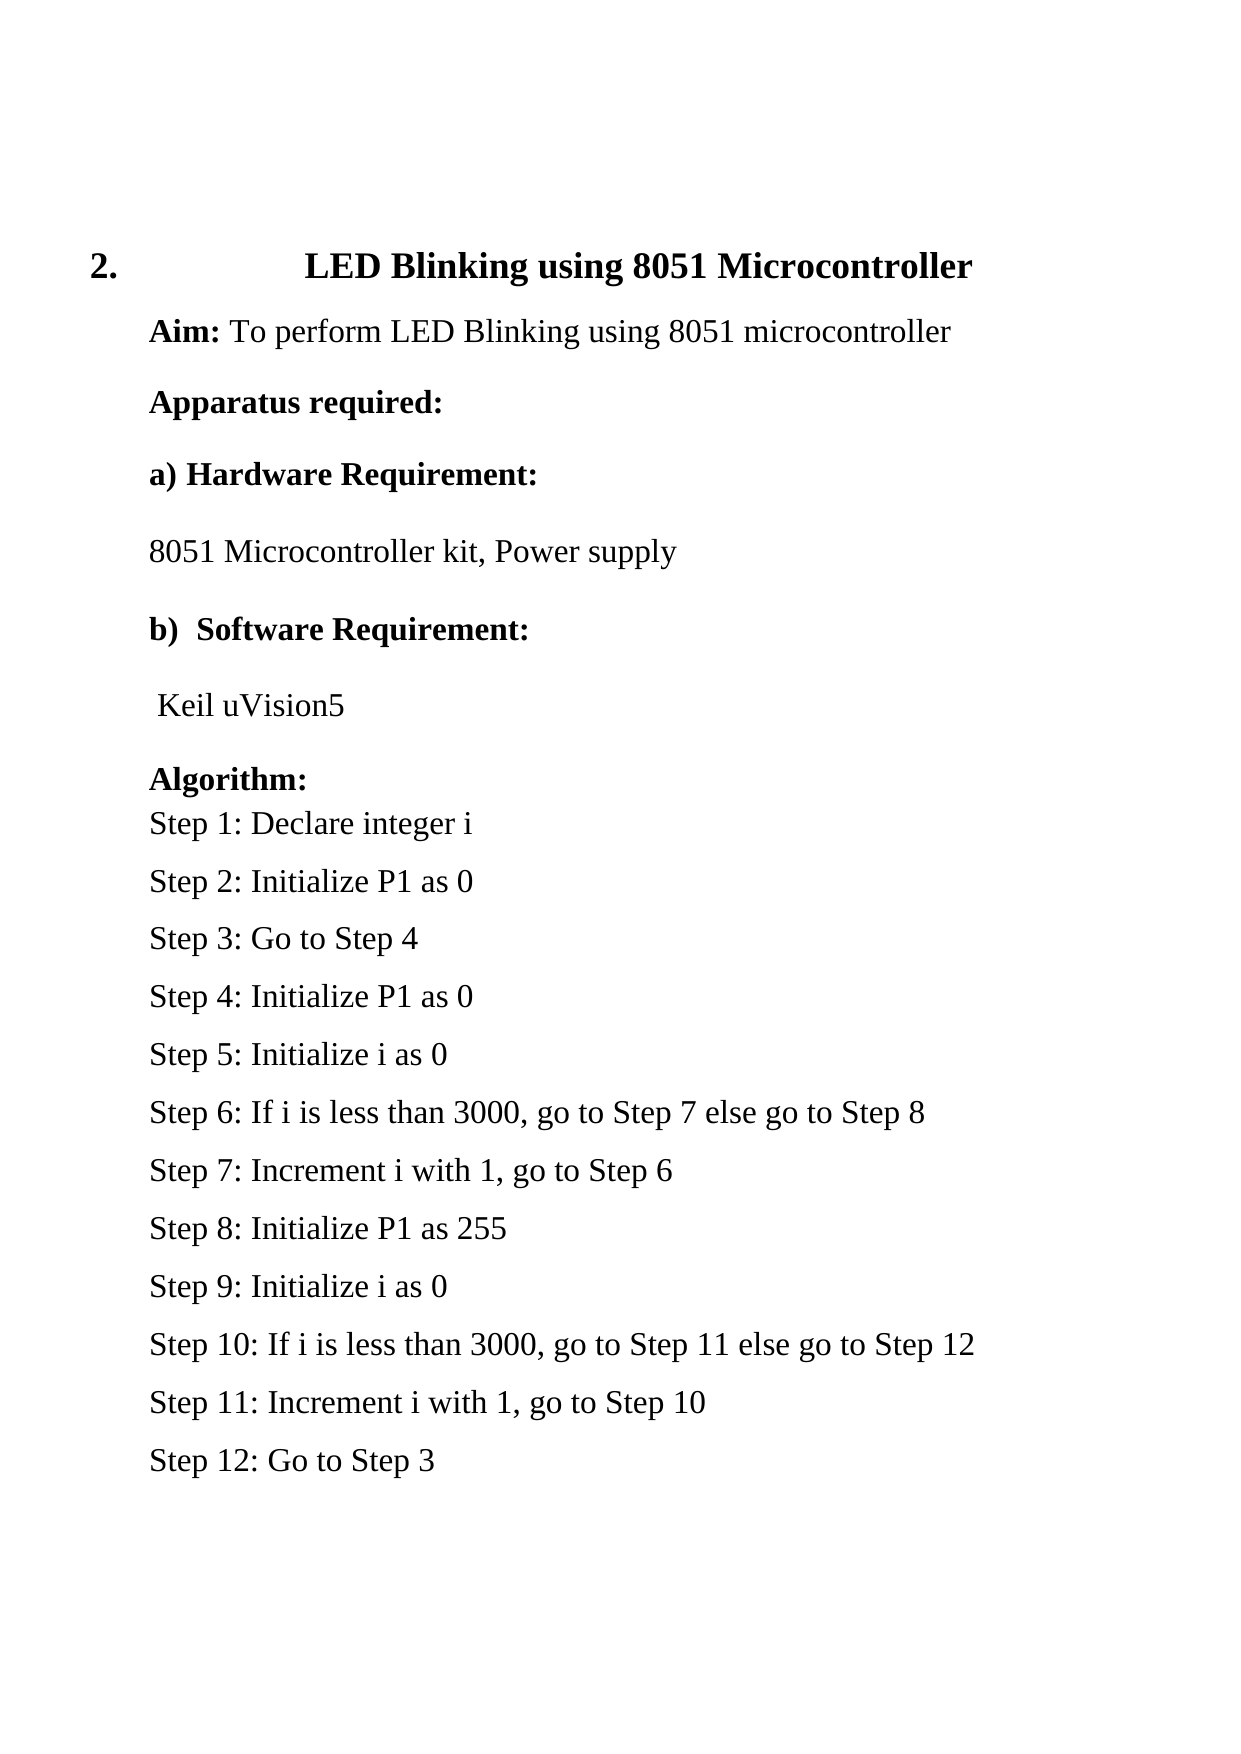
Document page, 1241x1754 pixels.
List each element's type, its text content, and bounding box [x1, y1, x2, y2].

text Step 8: Initialize P1 as 255 [149, 1208, 1186, 1247]
text Step 4: Initialize P1 as 0 [149, 976, 1186, 1014]
list Software Requirement: [149, 609, 1186, 647]
text Keil uVision5 [157, 685, 1186, 723]
text Step 1: Declare integer i Step 2: Initialize P1 as 0 [149, 803, 476, 899]
list Hardware Requirement: [149, 454, 1186, 493]
text Apparatus required: [148, 383, 1186, 421]
text Step 10: If i is less than 3000, go to Step 11 else go to Step 12 Step 11: Increment i with 1, go to Step 10 [149, 1324, 977, 1421]
text Step 5: Initialize i as 0 [149, 1034, 1186, 1073]
text Step 3: Go to Step 4 [149, 919, 1186, 957]
text Step 9: Initialize i as 0 [149, 1266, 1186, 1304]
subtitle Aim: To perform LED Blinking using 8051 microcontroller [148, 311, 1186, 349]
text 8051 Microcontroller kit, Power supply [148, 531, 1186, 569]
text Step 12: Go to Step 3 [149, 1440, 1186, 1479]
text Step 6: If i is less than 3000, go to Step 7 else go to Step 8 Step 7: Increment i with 1, go to Step 6 [149, 1092, 927, 1188]
subtitle LED Blinking using 8051 Microcontroller [89, 243, 1150, 287]
text Algorithm: [148, 759, 1186, 797]
